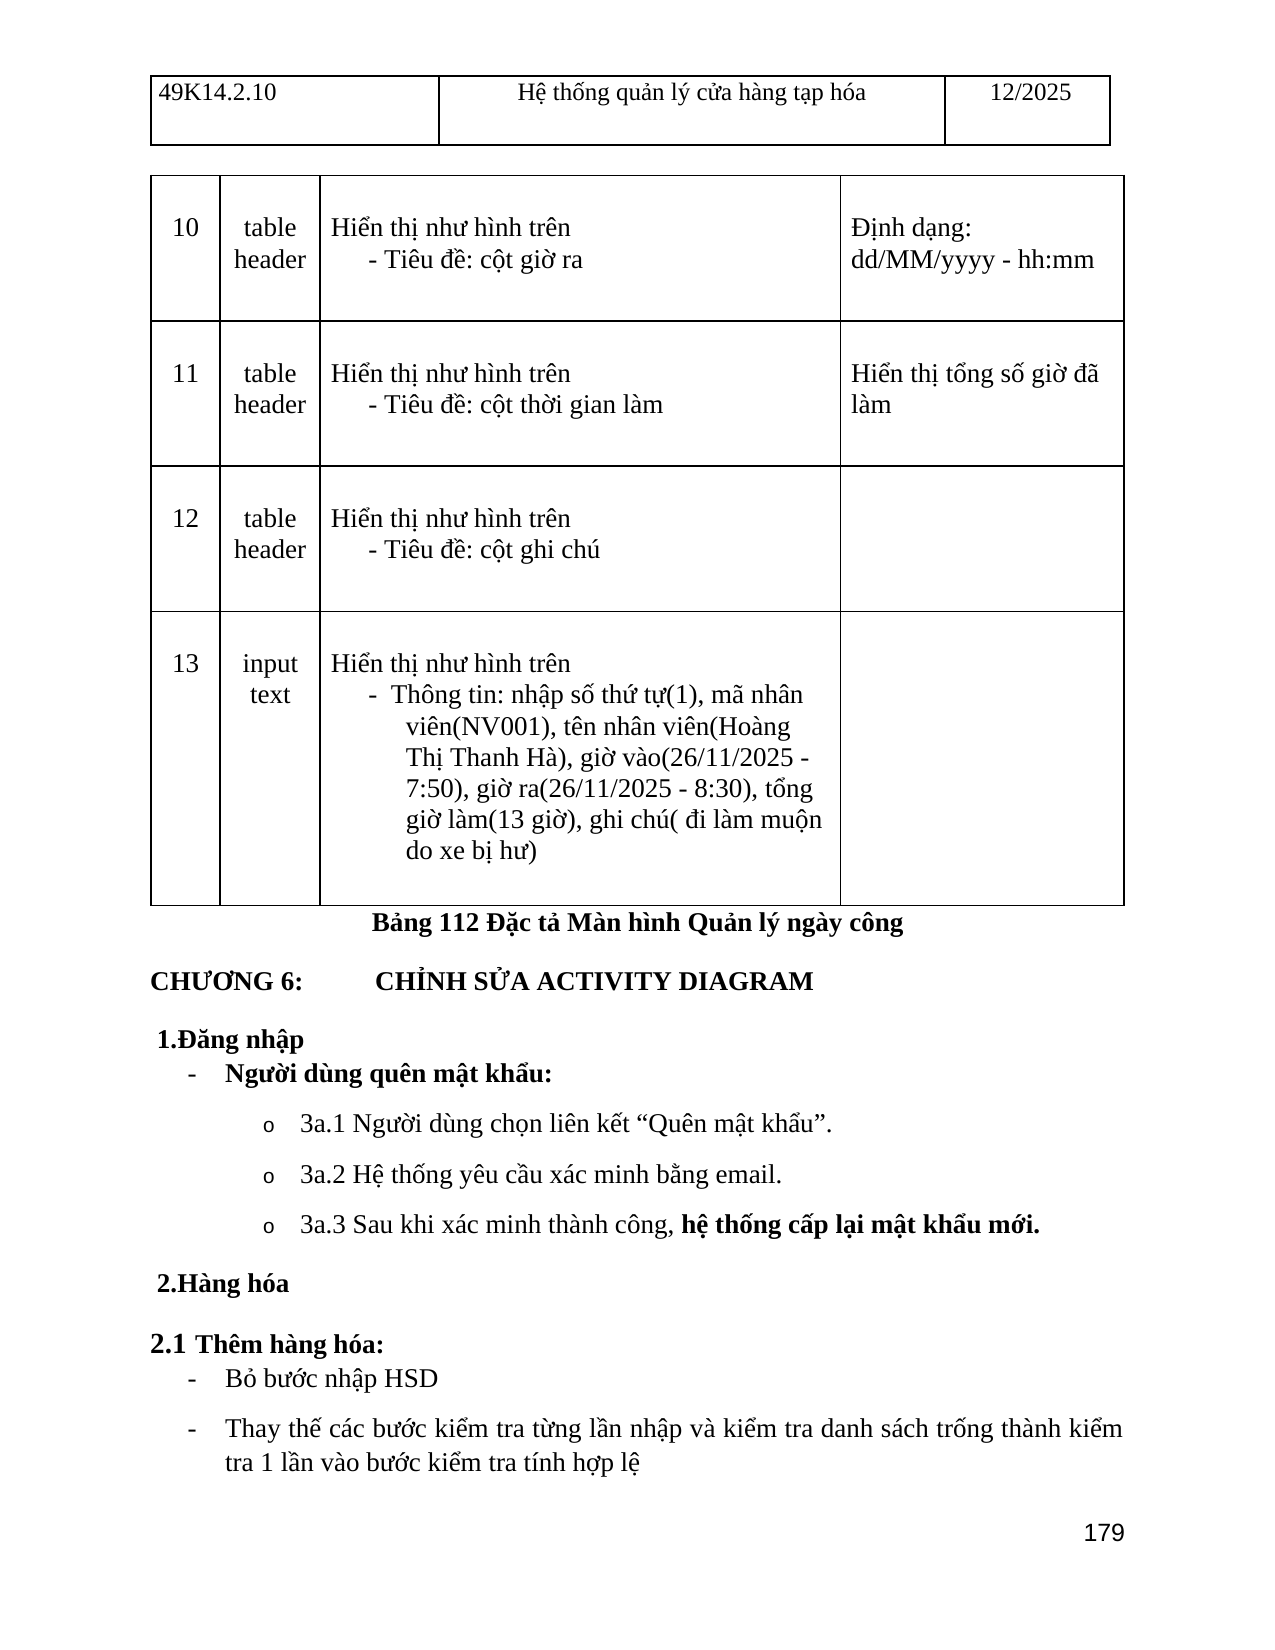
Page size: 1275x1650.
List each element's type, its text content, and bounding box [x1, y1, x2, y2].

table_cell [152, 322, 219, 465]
list 3a.3 Sau khi xác minh thành công, hệ thống cấp lại mật khẩu mới. [262, 1208, 1125, 1240]
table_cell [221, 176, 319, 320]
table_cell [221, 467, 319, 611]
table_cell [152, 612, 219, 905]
subtitle Hàng hóa [150, 1268, 1125, 1299]
text Bảng 112 Đặc tả Màn hình Quản lý ngày công [150, 906, 1125, 937]
subtitle Đăng nhập [150, 1023, 1125, 1054]
list Bỏ bước nhập HSD [187, 1362, 1125, 1393]
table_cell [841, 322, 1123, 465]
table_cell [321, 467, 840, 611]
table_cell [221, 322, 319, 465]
list Thay thế các bước kiểm tra từng lần nhập và kiểm tra danh sách trống thành kiểm tra 1 lần vào bước kiểm tra tính hợp lệ [187, 1412, 1125, 1477]
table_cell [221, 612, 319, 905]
list 3a.2 Hệ thống yêu cầu xác minh bằng email. [262, 1158, 1125, 1189]
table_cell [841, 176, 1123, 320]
subtitle Thêm hàng hóa: [150, 1326, 1125, 1360]
list Người dùng quên mật khẩu: [187, 1057, 1125, 1088]
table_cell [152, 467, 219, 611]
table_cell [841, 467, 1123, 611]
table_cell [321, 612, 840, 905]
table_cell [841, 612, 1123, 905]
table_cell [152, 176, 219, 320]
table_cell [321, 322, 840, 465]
subtitle CHỈNH SỬA ACTIVITY DIAGRAM [150, 965, 1125, 996]
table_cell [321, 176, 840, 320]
list 3a.1 Người dùng chọn liên kết “Quên mật khẩu”. [262, 1107, 1125, 1139]
